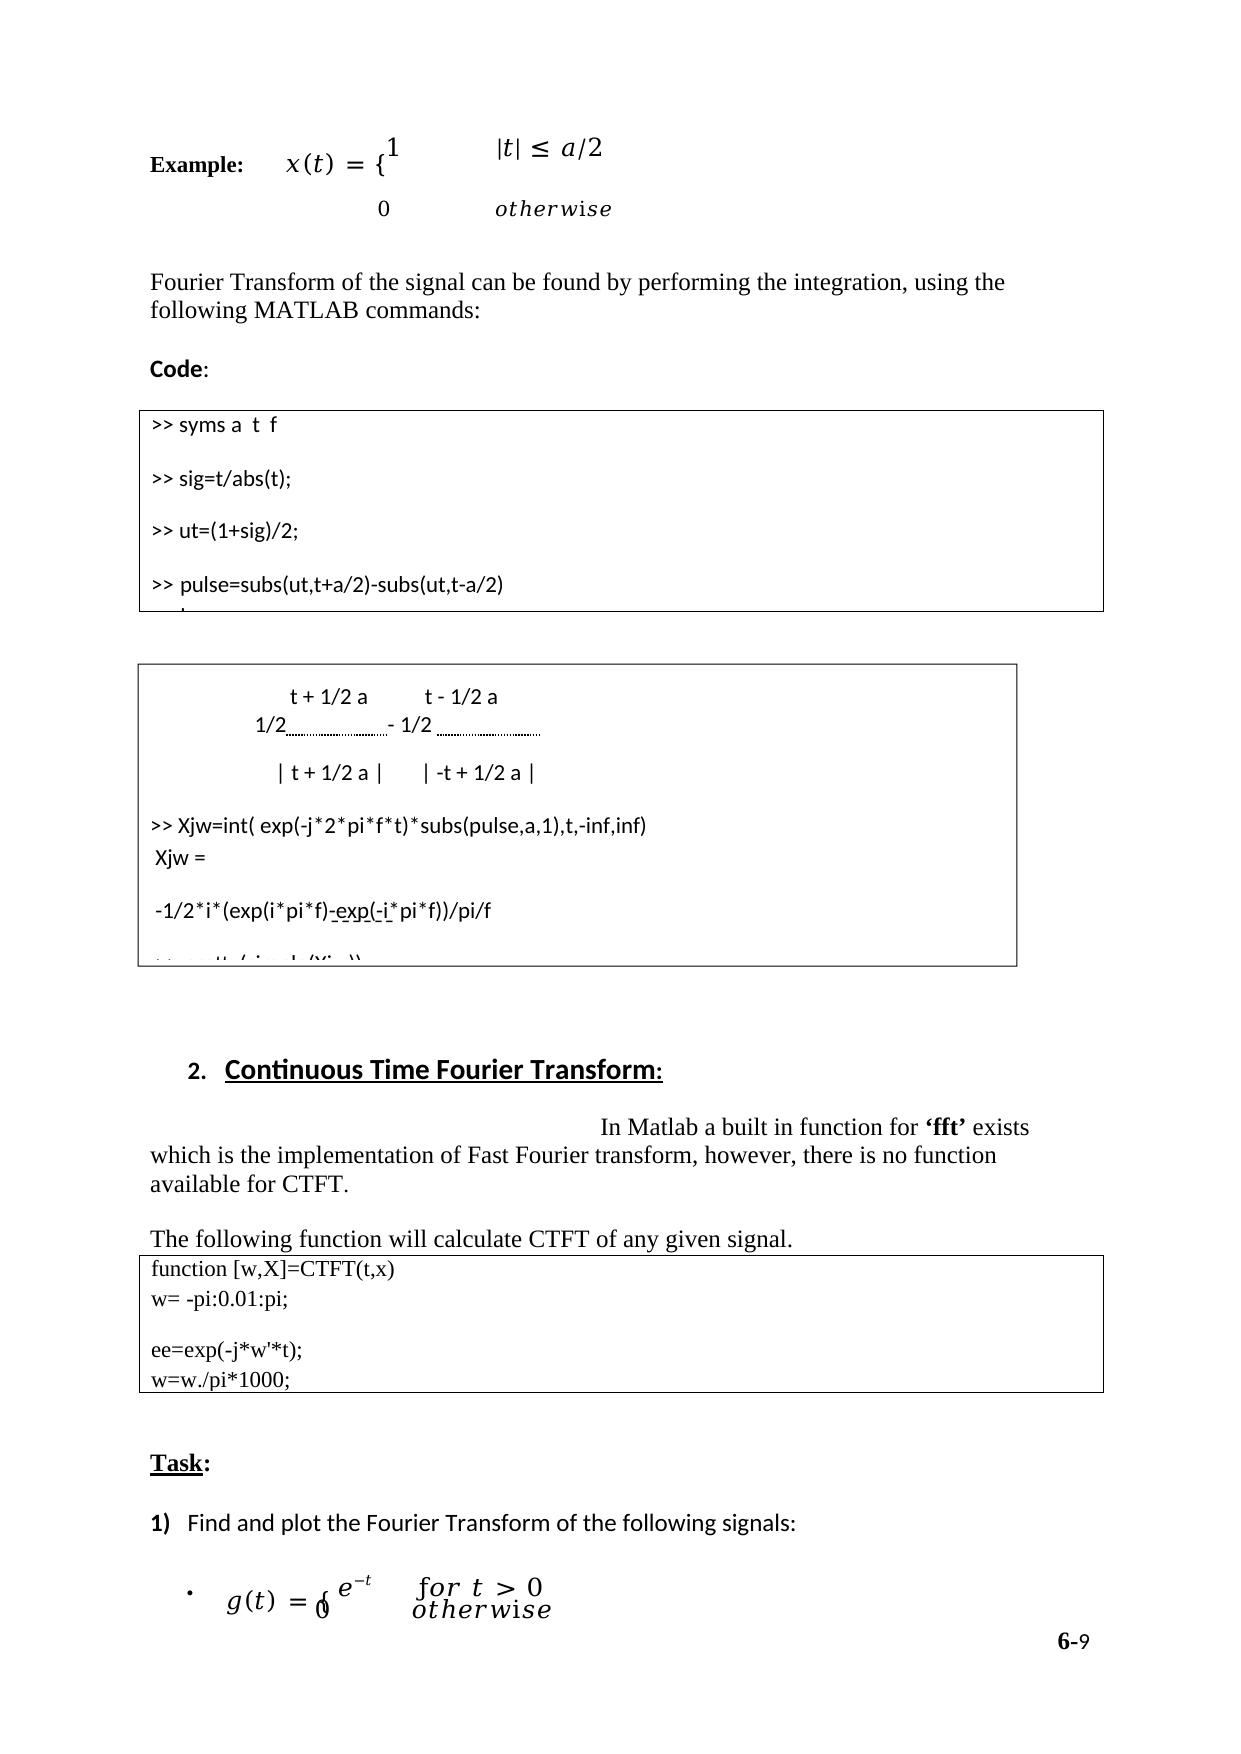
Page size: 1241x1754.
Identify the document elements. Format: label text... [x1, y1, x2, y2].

list Find and plot the Fourier Transform of the following signals: [150, 1507, 1136, 1538]
subtitle Continuous Time Fourier Transform: [187, 1051, 1136, 1086]
text Code: [150, 353, 1136, 383]
text In Matlab a built in function for ‘fft’ exists which is the implementation of Fast Fourier transform, however, there is no function available for CTFT. [150, 1112, 1031, 1198]
text Example: 𝑥(𝑡) = {1 |𝑡| ≤ 𝑎/2 [150, 142, 1136, 180]
text 0 𝑜𝑡ℎ𝑒𝑟𝑤i𝑠𝑒 [377, 201, 1136, 221]
text 0 𝑜𝑡ℎ𝑒𝑟𝑤i𝑠𝑒 [314, 1602, 1136, 1623]
text Fourier Transform of the signal can be found by performing the integration, using the following MATLAB commands: [150, 267, 1060, 324]
subtitle Task: [150, 1448, 1136, 1477]
text The following function will calculate CTFT of any given signal. [150, 1224, 1136, 1253]
list 𝑔(𝑡) = { 𝑒−𝑡 ƒ𝑜𝑟 𝑡 > 0 [187, 1572, 1136, 1602]
